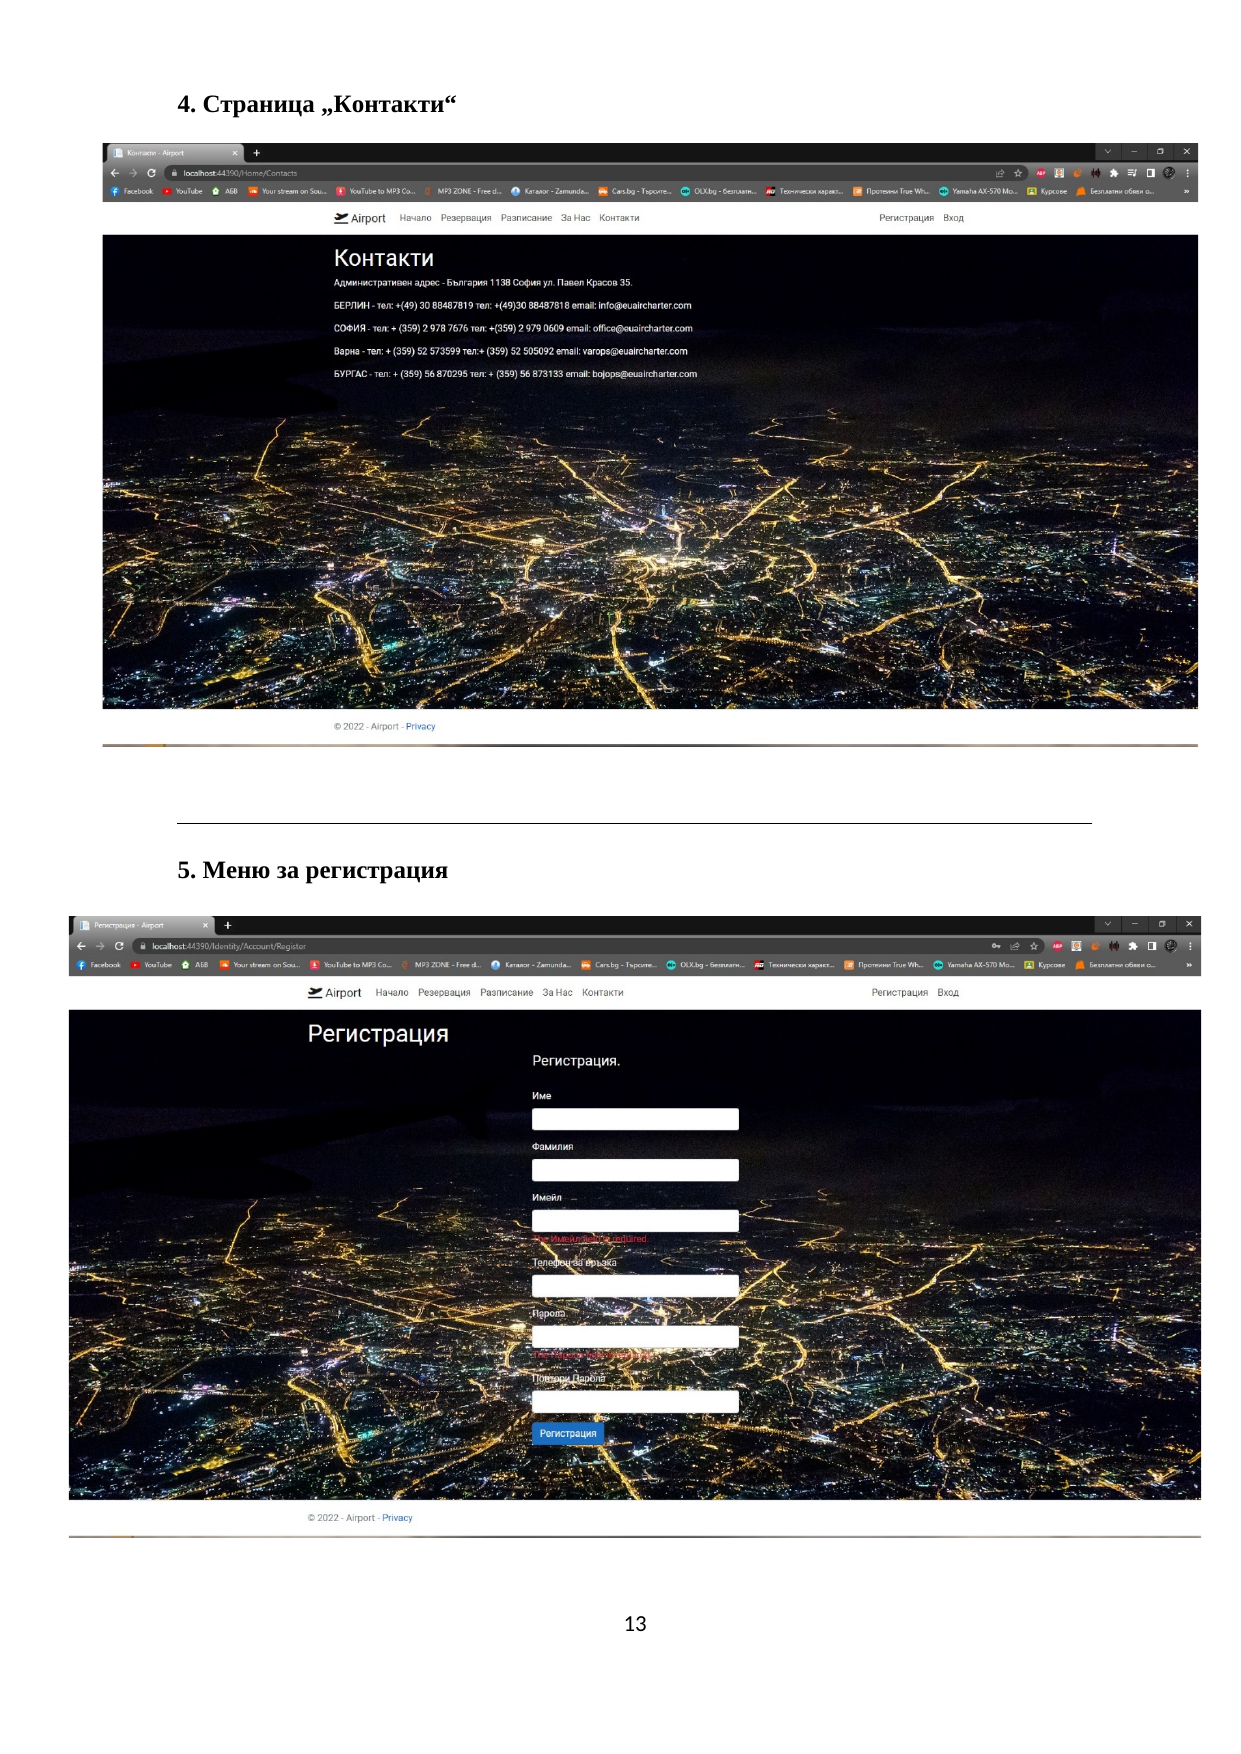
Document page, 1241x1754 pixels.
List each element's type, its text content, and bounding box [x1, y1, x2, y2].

picture [68, 916, 1202, 1538]
text 4. Страница „Контакти“ [177, 89, 1092, 117]
text 5. Меню за регистрация [177, 855, 1092, 884]
picture [102, 143, 1199, 747]
